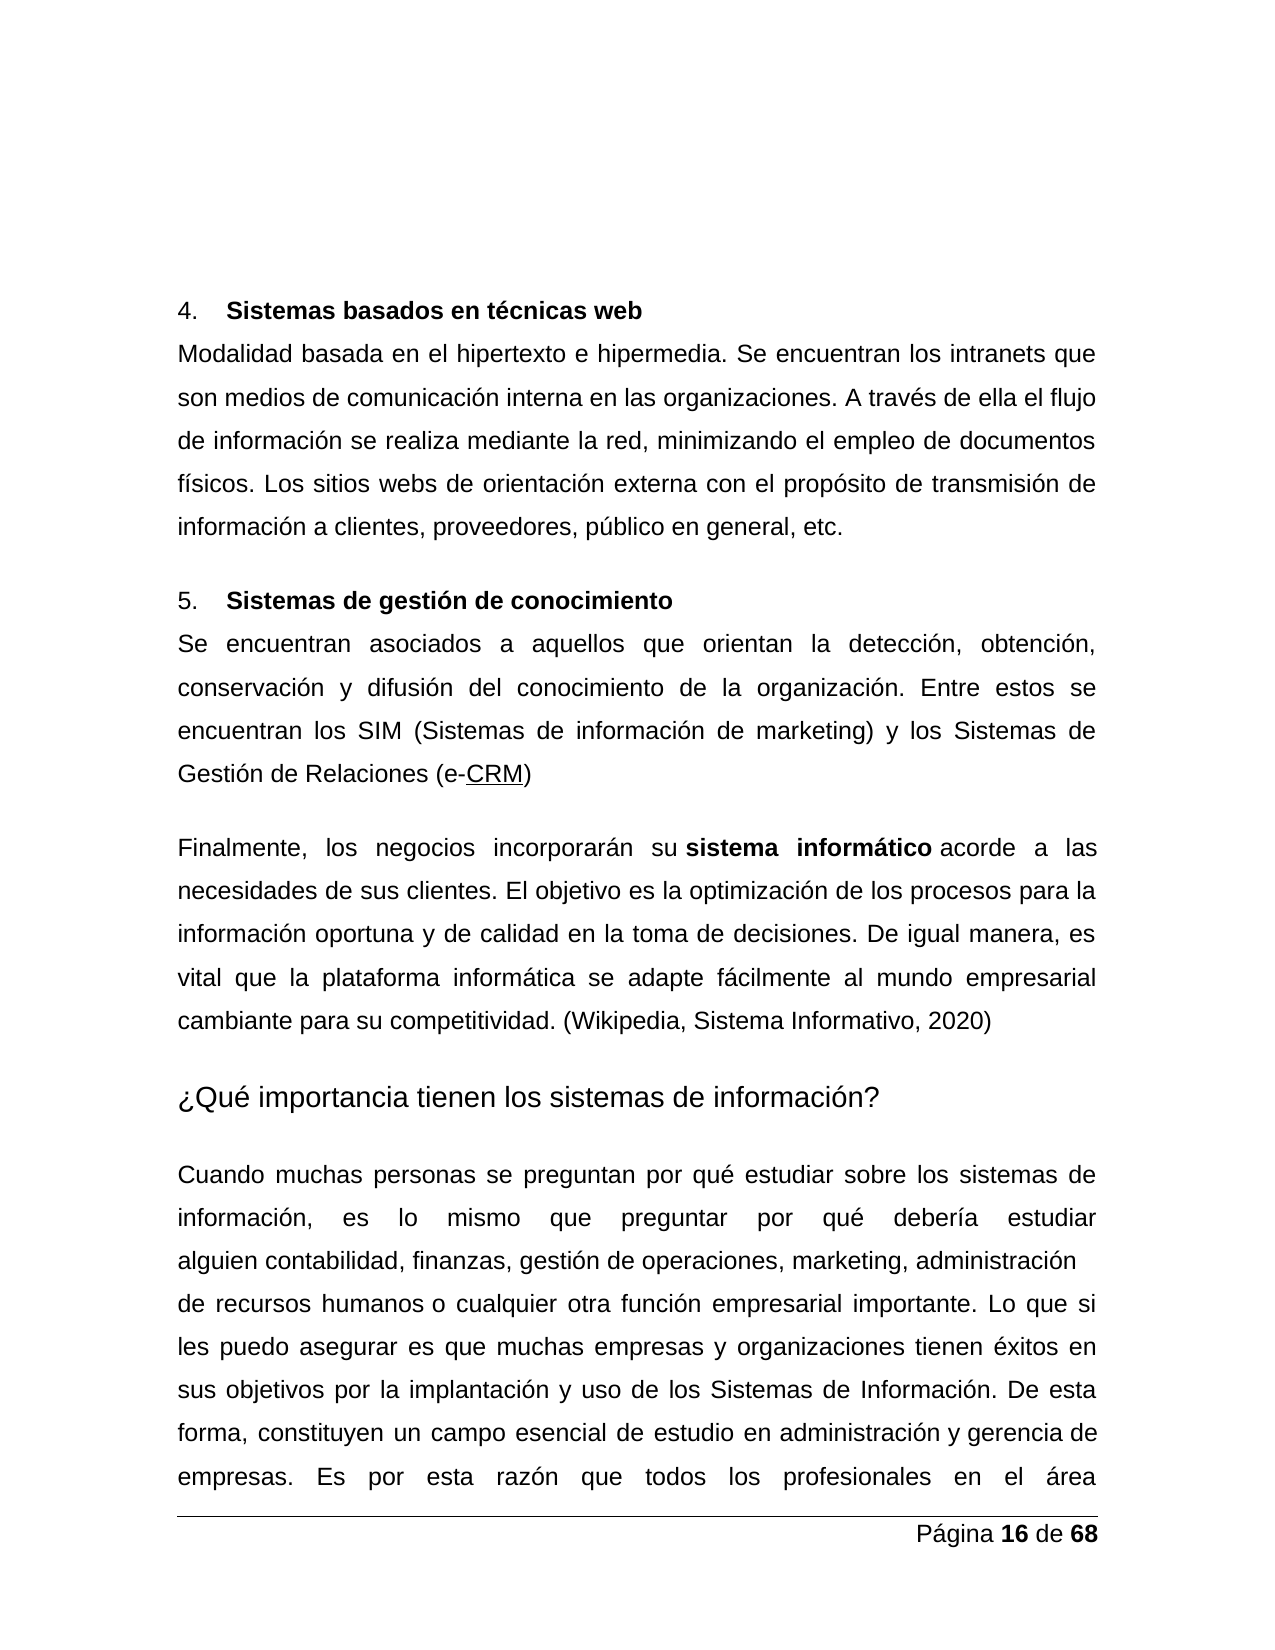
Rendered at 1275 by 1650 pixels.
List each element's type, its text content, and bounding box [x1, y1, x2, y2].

text Se encuentran asociados a aquellos que orientan la detección, obtención, conservación y difusión del conocimiento de la organización. Entre estos se encuentran los SIM (Sistemas de información de marketing) y los Sistemas de Gestión de Relaciones (e-CRM) [177, 629, 1098, 788]
text 4. Sistemas basados en técnicas web [177, 296, 1098, 325]
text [177, 1159, 1098, 1490]
subtitle ¿Qué importancia tienen los sistemas de información? [177, 1080, 1098, 1114]
text Finalmente, los negocios incorporarán su sistema informático acorde a las necesidades de sus clientes. El objetivo es la optimización de los procesos para la información oportuna y de calidad en la toma de decisiones. De igual manera, es vital que la plataforma informática se adapte fácilmente al mundo empresarial cambiante para su competitividad. (Wikipedia, Sistema Informativo, 2020) [177, 833, 1098, 1034]
text 5. Sistemas de gestión de conocimiento [177, 586, 1098, 615]
text Modalidad basada en el hipertexto e hipermedia. Se encuentran los intranets que son medios de comunicación interna en las organizaciones. A través de ella el flujo de información se realiza mediante la red, minimizando el empleo de documentos físicos. Los sitios webs de orientación externa con el propósito de transmisión de información a clientes, proveedores, público en general, etc. [177, 339, 1098, 541]
